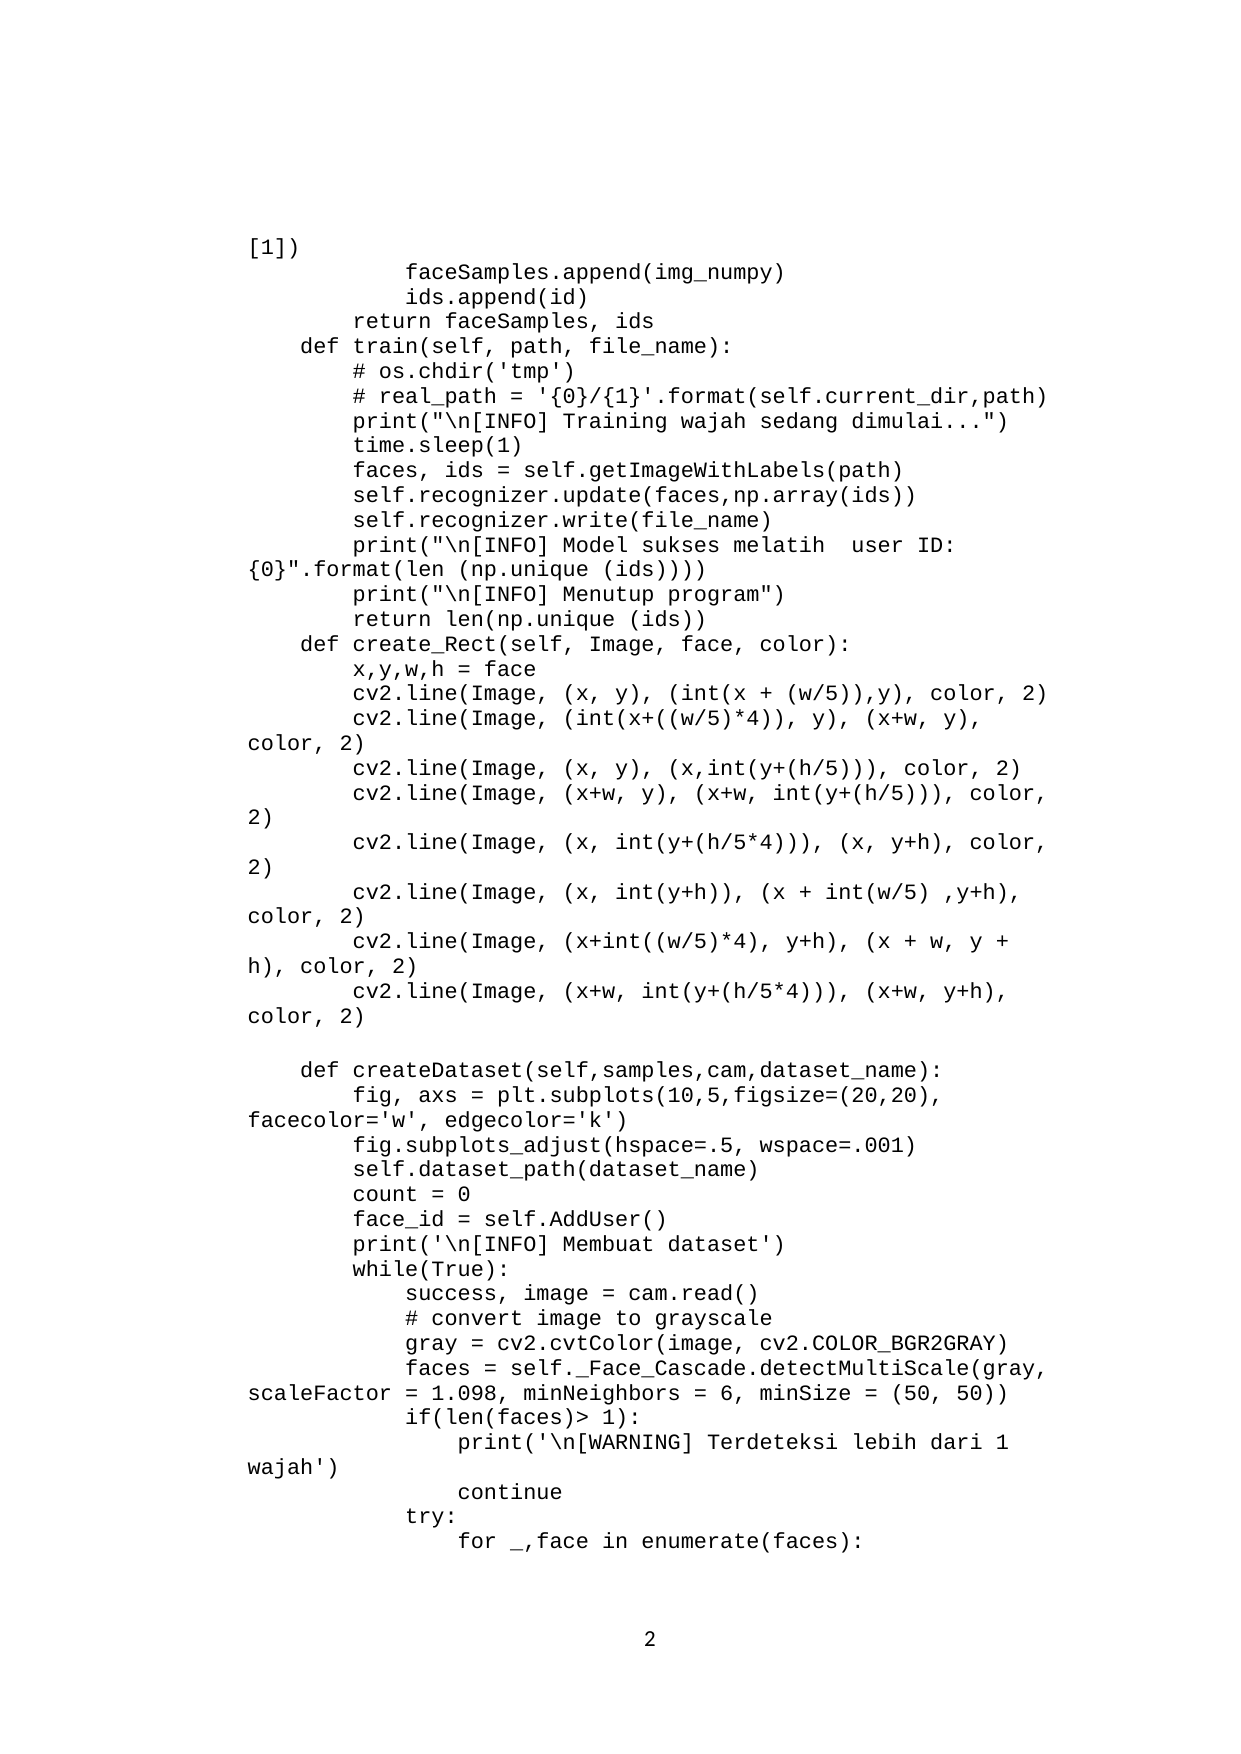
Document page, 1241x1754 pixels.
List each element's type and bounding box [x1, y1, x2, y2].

table_header [236, 236, 1062, 1555]
